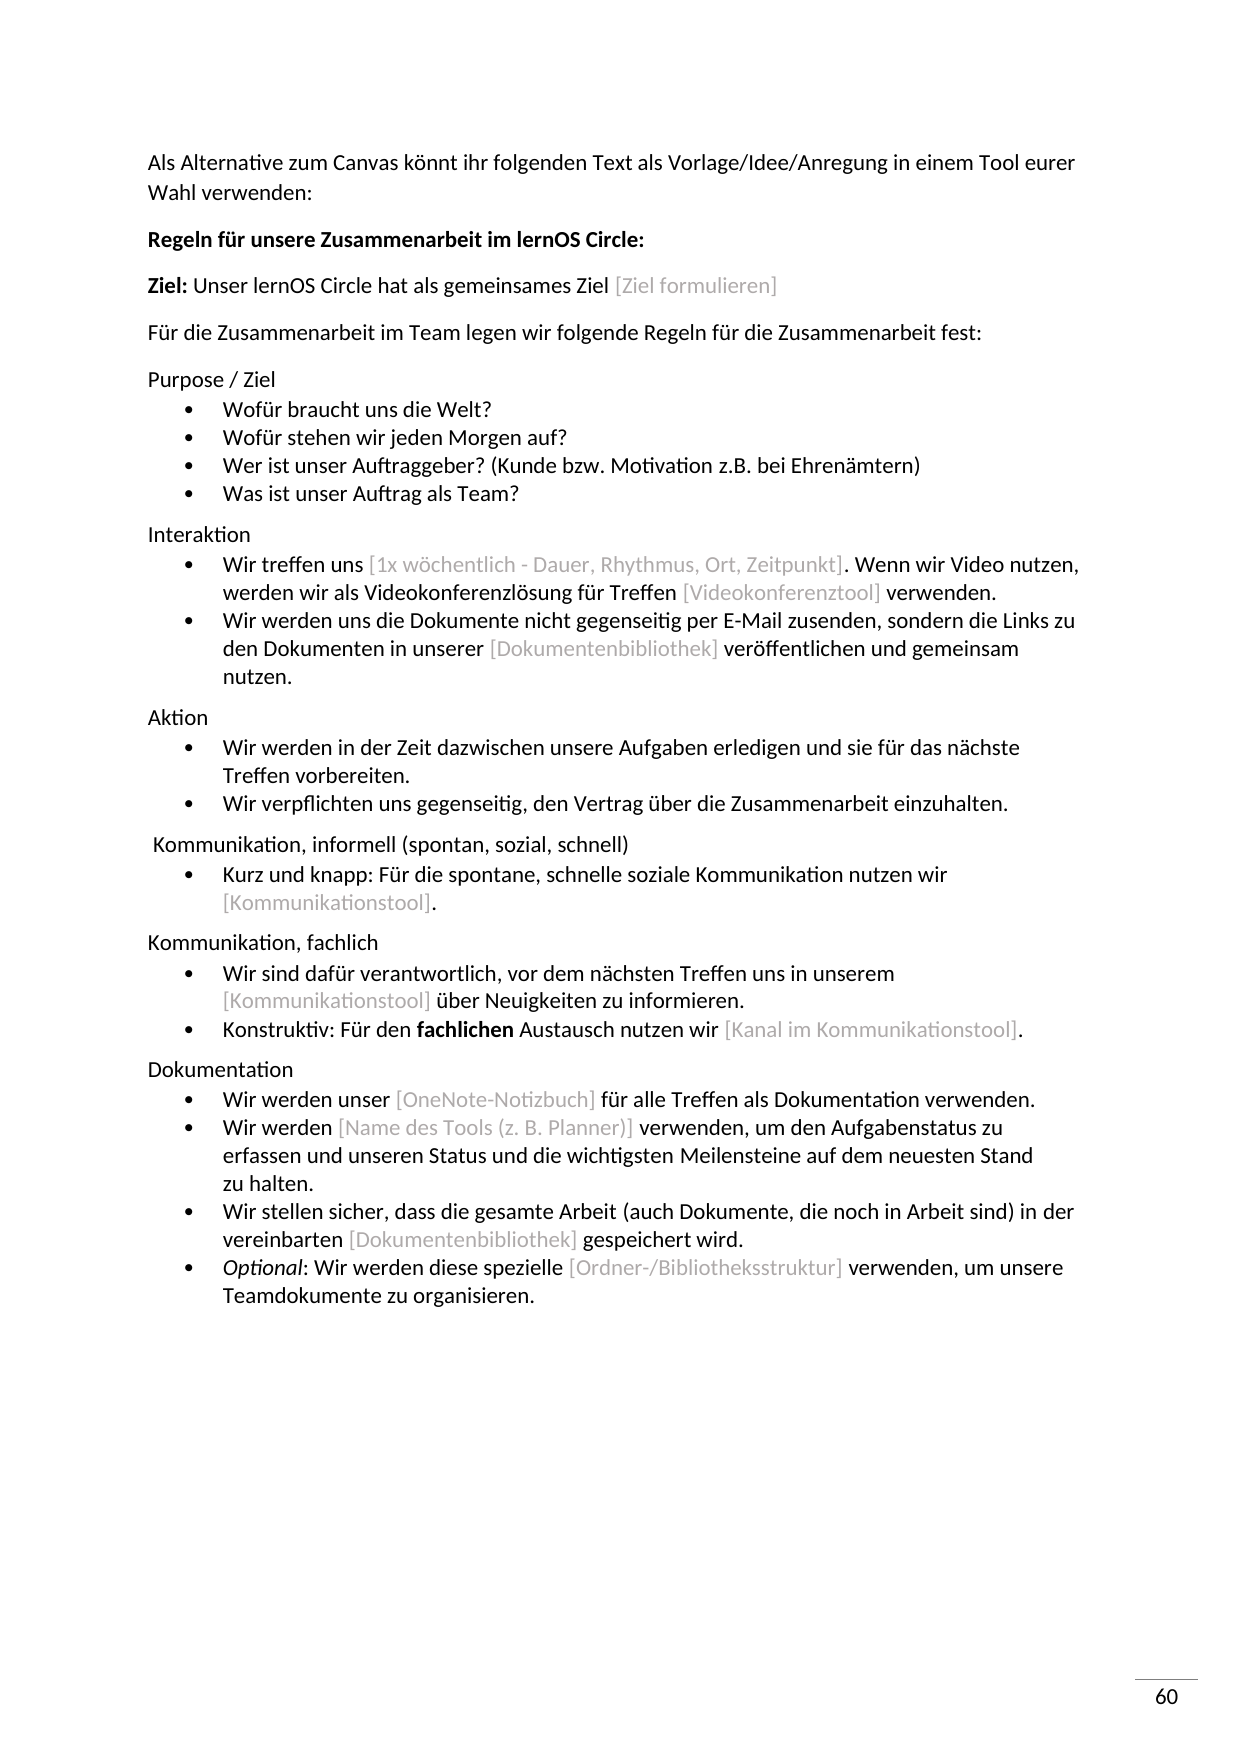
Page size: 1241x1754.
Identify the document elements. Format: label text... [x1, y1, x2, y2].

text Kommunikation, informell (spontan, sozial, schnell) [148, 830, 1093, 858]
list Wir stellen sicher, dass die gesamte Arbeit (auch Dokumente, die noch in Arbeit sind) in der vereinbarten [Dokumentenbibliothek] gespeichert wird. [185, 1197, 1093, 1253]
text Ziel: Unser lernOS Circle hat als gemeinsames Ziel [Ziel formulieren] [148, 272, 1093, 299]
list Wir verpflichten uns gegenseitig, den Vertrag über die Zusammenarbeit einzuhalten. [185, 789, 1093, 817]
text Interaktion [148, 520, 1093, 548]
list Wir treffen uns [1x wöchentlich - Dauer, Rhythmus, Ort, Zeitpunkt]. Wenn wir Video nutzen, werden wir als Videokonferenzlösung für Treffen [Videokonferenztool] verwenden. [185, 550, 1093, 606]
list Wir werden unser [OneNote-Notizbuch] für alle Treffen als Dokumentation verwenden. [185, 1085, 1093, 1113]
text Als Alternative zum Canvas könnt ihr folgenden Text als Vorlage/Idee/Anregung in einem Tool eurer Wahl verwenden: [148, 148, 1093, 206]
list Konstruktiv: Für den fachlichen Austausch nutzen wir [Kanal im Kommunikationstool]. [185, 1015, 1093, 1043]
list Kurz und knapp: Für die spontane, schnelle soziale Kommunikation nutzen wir [Kommunikationstool]. [185, 860, 1093, 916]
text Regeln für unsere Zusammenarbeit im lernOS Circle: [148, 225, 1093, 253]
list Wir werden uns die Dokumente nicht gegenseitig per E-Mail zusenden, sondern die Links zu den Dokumenten in unserer [Dokumentenbibliothek] veröffentlichen und gemeinsam nutzen. [185, 606, 1093, 690]
list Wofür braucht uns die Welt?​ [185, 396, 1093, 423]
list Wir werden [Name des Tools (z. B. Planner)] verwenden, um den Aufgabenstatus zu erfassen und unseren Status und die wichtigsten Meilensteine auf dem neuesten Stand zu halten. [185, 1113, 1093, 1197]
list Was ist unser Auftrag als Team?​ [185, 479, 1093, 508]
list Wir sind dafür verantwortlich, vor dem nächsten Treffen uns in unserem [Kommunikationstool] über Neuigkeiten zu informieren. [185, 959, 1093, 1015]
text Aktion [148, 703, 1093, 731]
text Purpose / Ziel [148, 365, 1093, 393]
text Kommunikation, fachlich [148, 928, 1093, 956]
text Dokumentation [148, 1055, 1093, 1083]
list Wer ist unser Auftraggeber? (Kunde bzw. Motivation z.B. bei Ehrenämtern)​ [185, 452, 1093, 479]
list Wir werden in der Zeit dazwischen unsere Aufgaben erledigen und sie für das nächste Treffen vorbereiten. [185, 733, 1093, 789]
text Für die Zusammenarbeit im Team legen wir folgende Regeln für die Zusammenarbeit fest: [148, 318, 1093, 346]
list Optional: Wir werden diese spezielle [Ordner-/Bibliotheksstruktur] verwenden, um unsere Teamdokumente zu organisieren. [185, 1253, 1093, 1309]
list Wofür stehen wir jeden Morgen auf?​ [185, 423, 1093, 452]
